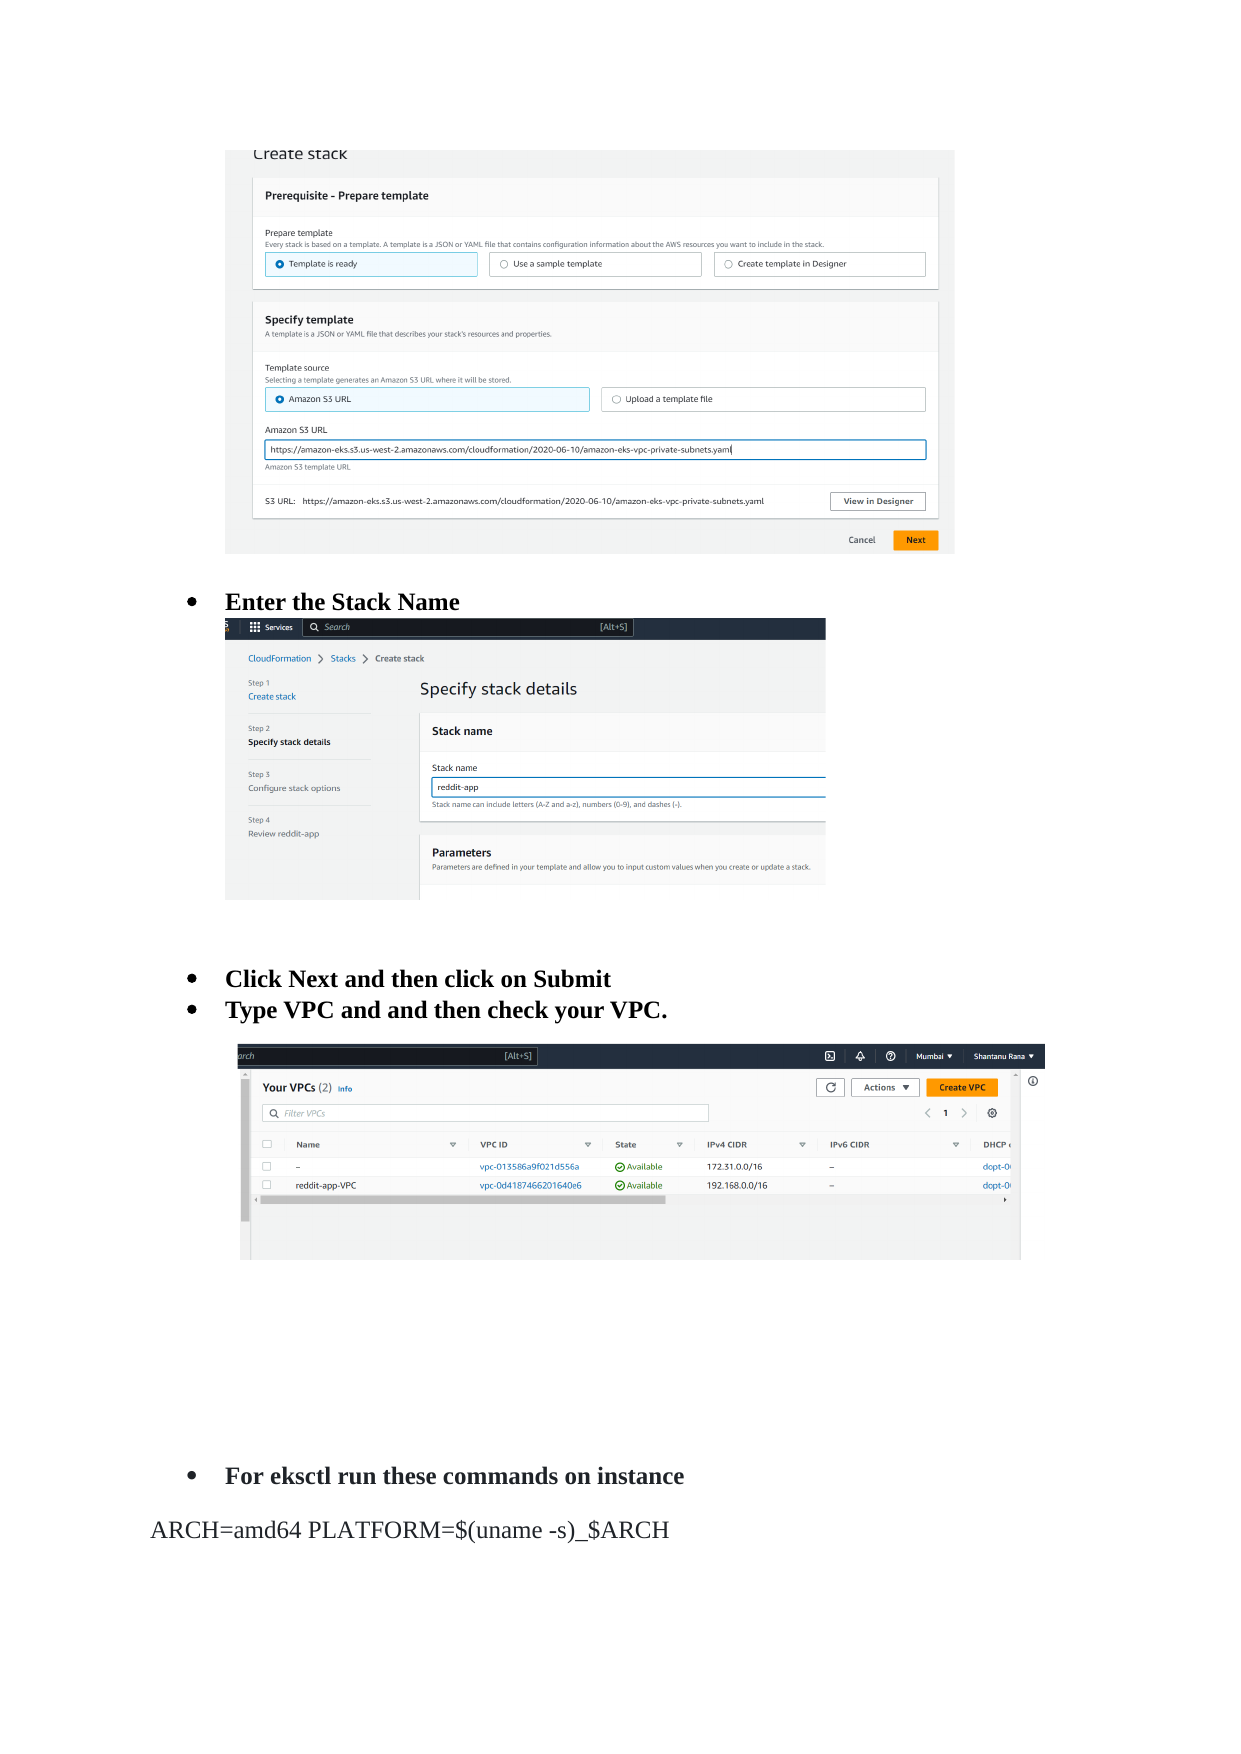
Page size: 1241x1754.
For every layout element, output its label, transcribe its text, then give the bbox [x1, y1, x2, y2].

text ARCH=amd64 PLATFORM=$(uname -s)_$ARCH [150, 1515, 1090, 1543]
list Type VPC and and then check your VPC. [187, 995, 1090, 1023]
list Click Next and then click on Submit [187, 964, 1090, 992]
subtitle For eksctl run these commands on instance [187, 1461, 1090, 1490]
picture [225, 618, 826, 900]
picture [225, 150, 955, 554]
list Enter the Stack Name [187, 587, 1090, 616]
picture [237, 1042, 1045, 1260]
